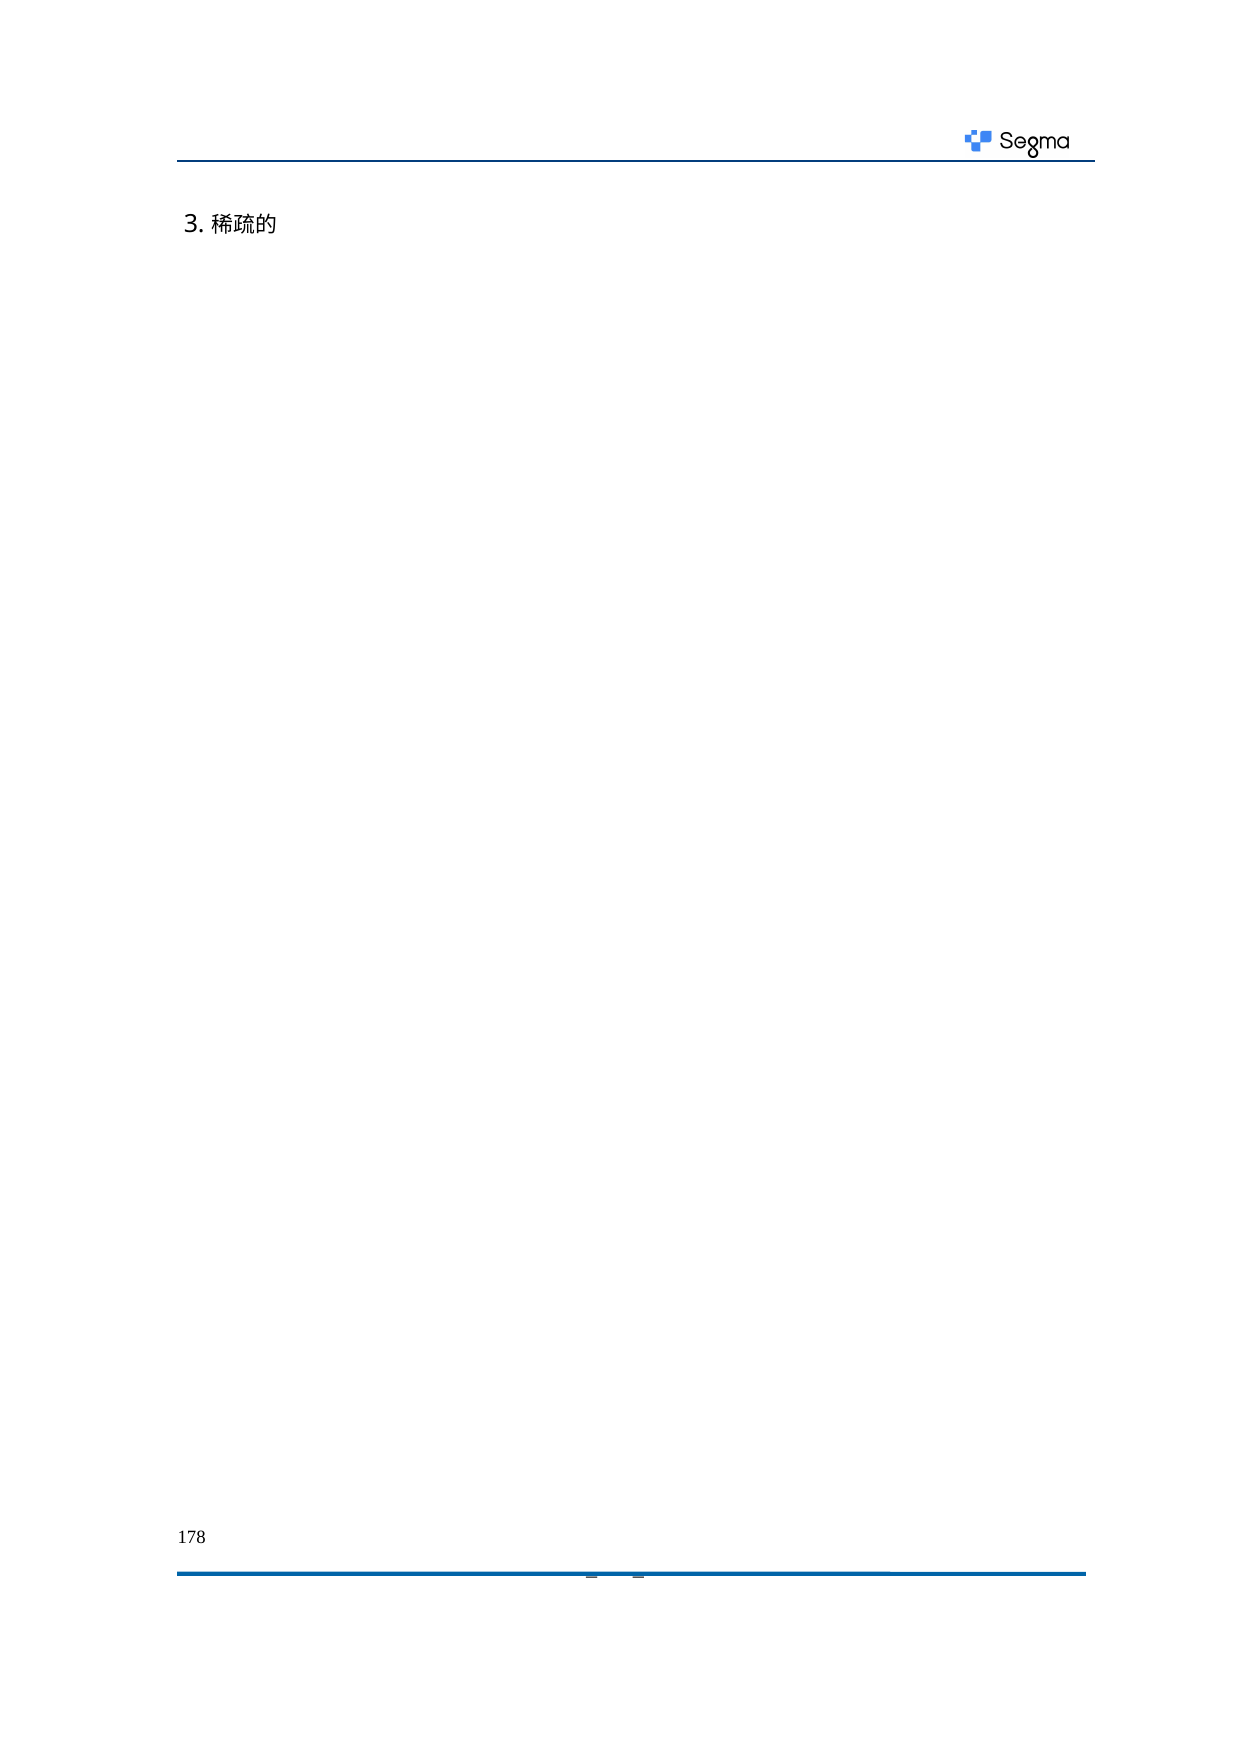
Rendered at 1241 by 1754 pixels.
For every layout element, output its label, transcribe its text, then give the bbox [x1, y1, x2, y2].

list 稀疏的 [140, 205, 1092, 239]
picture [964, 130, 1069, 158]
